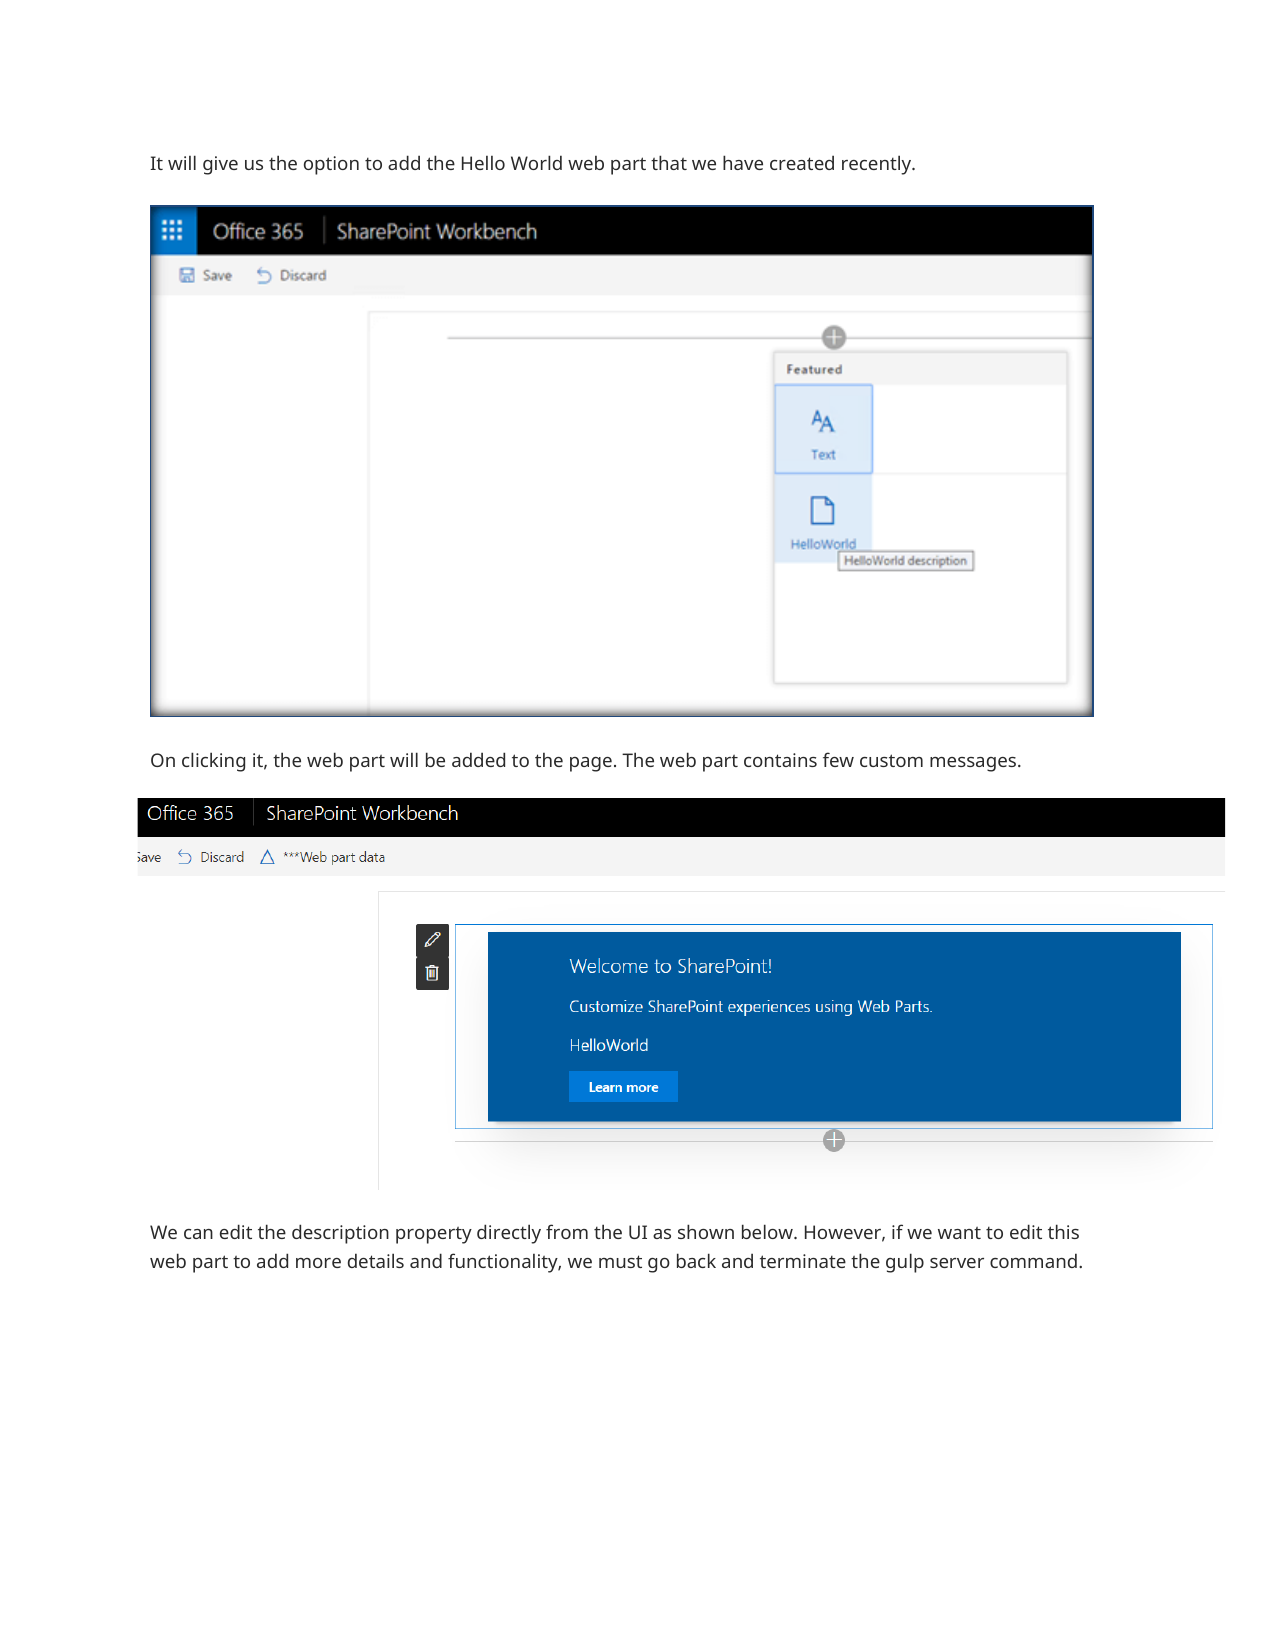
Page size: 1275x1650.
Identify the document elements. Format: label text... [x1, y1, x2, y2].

picture [151, 207, 1092, 716]
text It will give us the option to add the Hello World web part that we have created recently. [150, 150, 1225, 175]
text We can edit the description property directly from the UI as shown below. However, if we want to edit this web part to add more details and functionality, we must go back and terminate the gulp server command. [150, 1219, 1118, 1274]
picture [137, 798, 1225, 1190]
text On clicking it, the web part will be added to the page. The web part contains few custom messages. [150, 747, 1225, 773]
